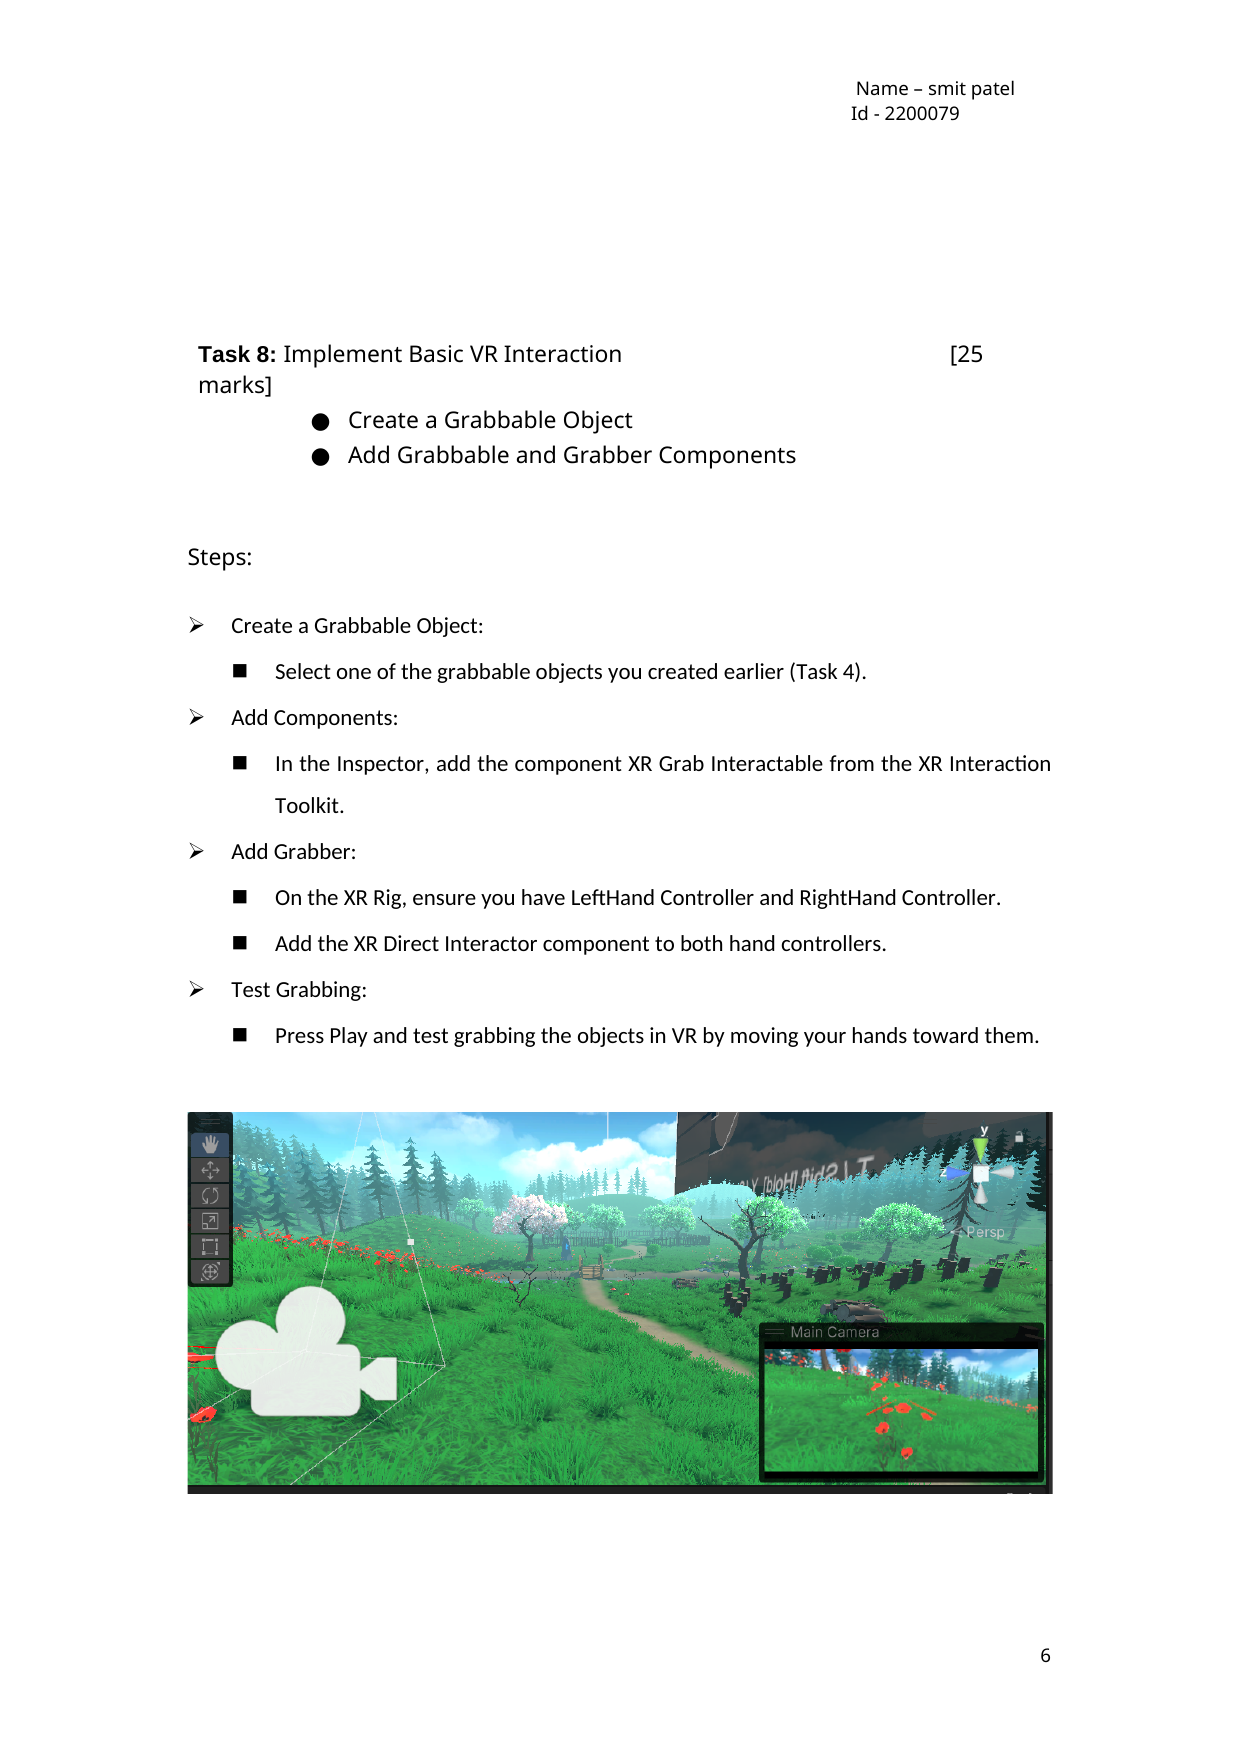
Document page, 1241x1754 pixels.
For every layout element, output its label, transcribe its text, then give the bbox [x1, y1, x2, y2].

list Create a Grabbable Object [310, 404, 1053, 435]
list Test Grabbing: [187, 975, 1053, 1003]
list On the XR Rig, ensure you have LeftHand Controller and RightHand Controller. [231, 883, 1053, 911]
list Create a Grabbable Object: [187, 611, 1053, 639]
list Press Play and test grabbing the objects in VR by moving your hands toward them. [231, 1021, 1053, 1049]
list Steps: [187, 541, 1053, 572]
list Add Components: [187, 703, 1053, 731]
list In the Inspector, add the component XR Grab Interactable from the XR Interaction Toolkit. [231, 749, 1053, 819]
list Select one of the grabbable objects you created earlier (Task 4). [231, 657, 1053, 685]
picture [187, 1112, 1053, 1494]
list Add the XR Direct Interactor component to both hand controllers. [231, 929, 1053, 957]
list Add Grabber: [187, 837, 1053, 865]
list Add Grabbable and Grabber Components [310, 439, 1053, 470]
text Task 8: Implement Basic VR Interaction [25 marks] [198, 337, 1053, 400]
